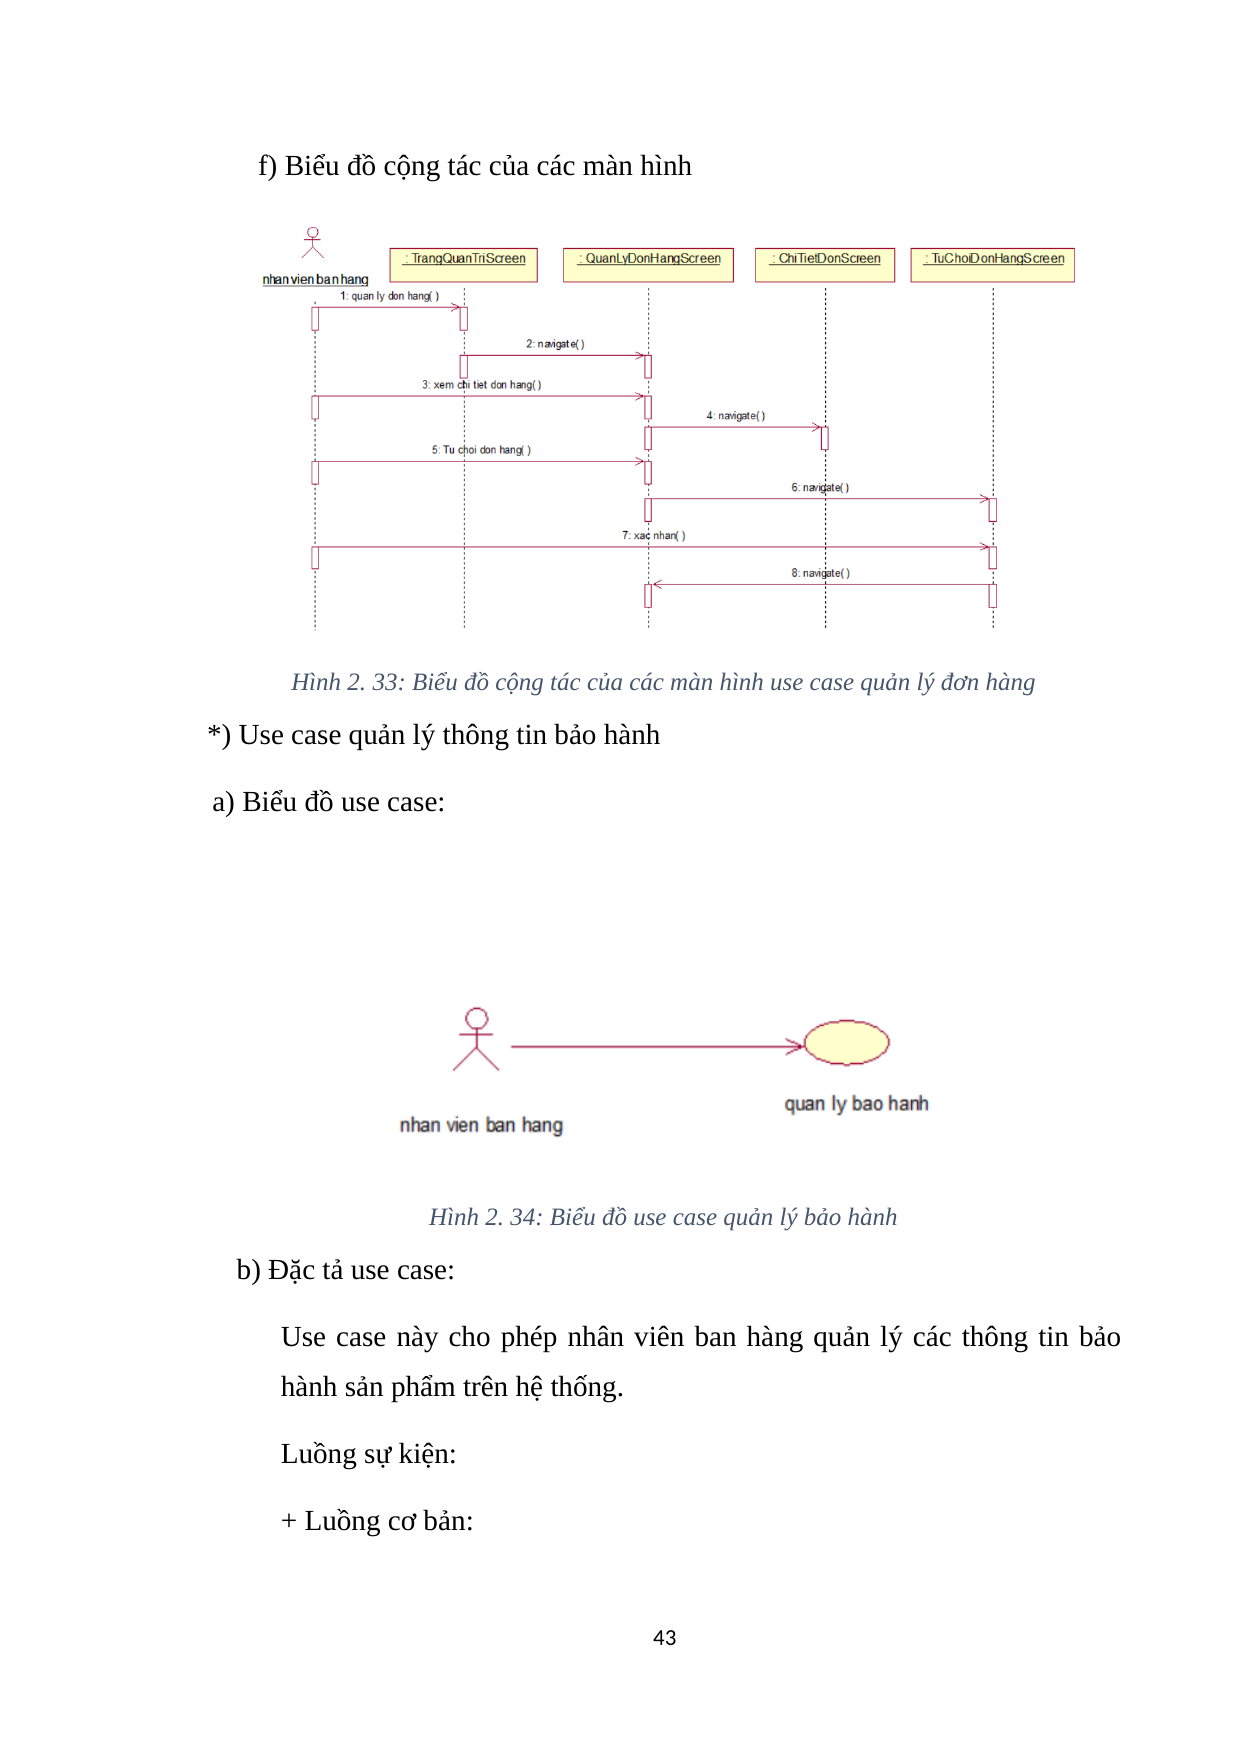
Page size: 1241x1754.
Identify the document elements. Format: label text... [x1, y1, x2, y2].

list + Luồng cơ bản: [281, 1503, 1122, 1537]
picture [385, 976, 944, 1172]
text Luồng sự kiện: [281, 1436, 1122, 1470]
text Use case này cho phép nhân viên ban hàng quản lý các thông tin bảo hành sản phẩm trên hệ thống. [281, 1319, 1122, 1403]
text Hình 2. 33: Biểu đồ cộng tác của các màn hình use case quản lý đơn hàng [207, 667, 1122, 696]
text b) Đặc tả use case: [236, 1252, 1122, 1286]
text a) Biểu đồ use case: [207, 784, 1122, 817]
text *) Use case quản lý thông tin bảo hành [207, 717, 1122, 751]
picture [257, 214, 1082, 637]
text f) Biểu đồ cộng tác của các màn hình [258, 148, 1122, 181]
text Hình 2. 34: Biểu đồ use case quản lý bảo hành [207, 1202, 1122, 1231]
